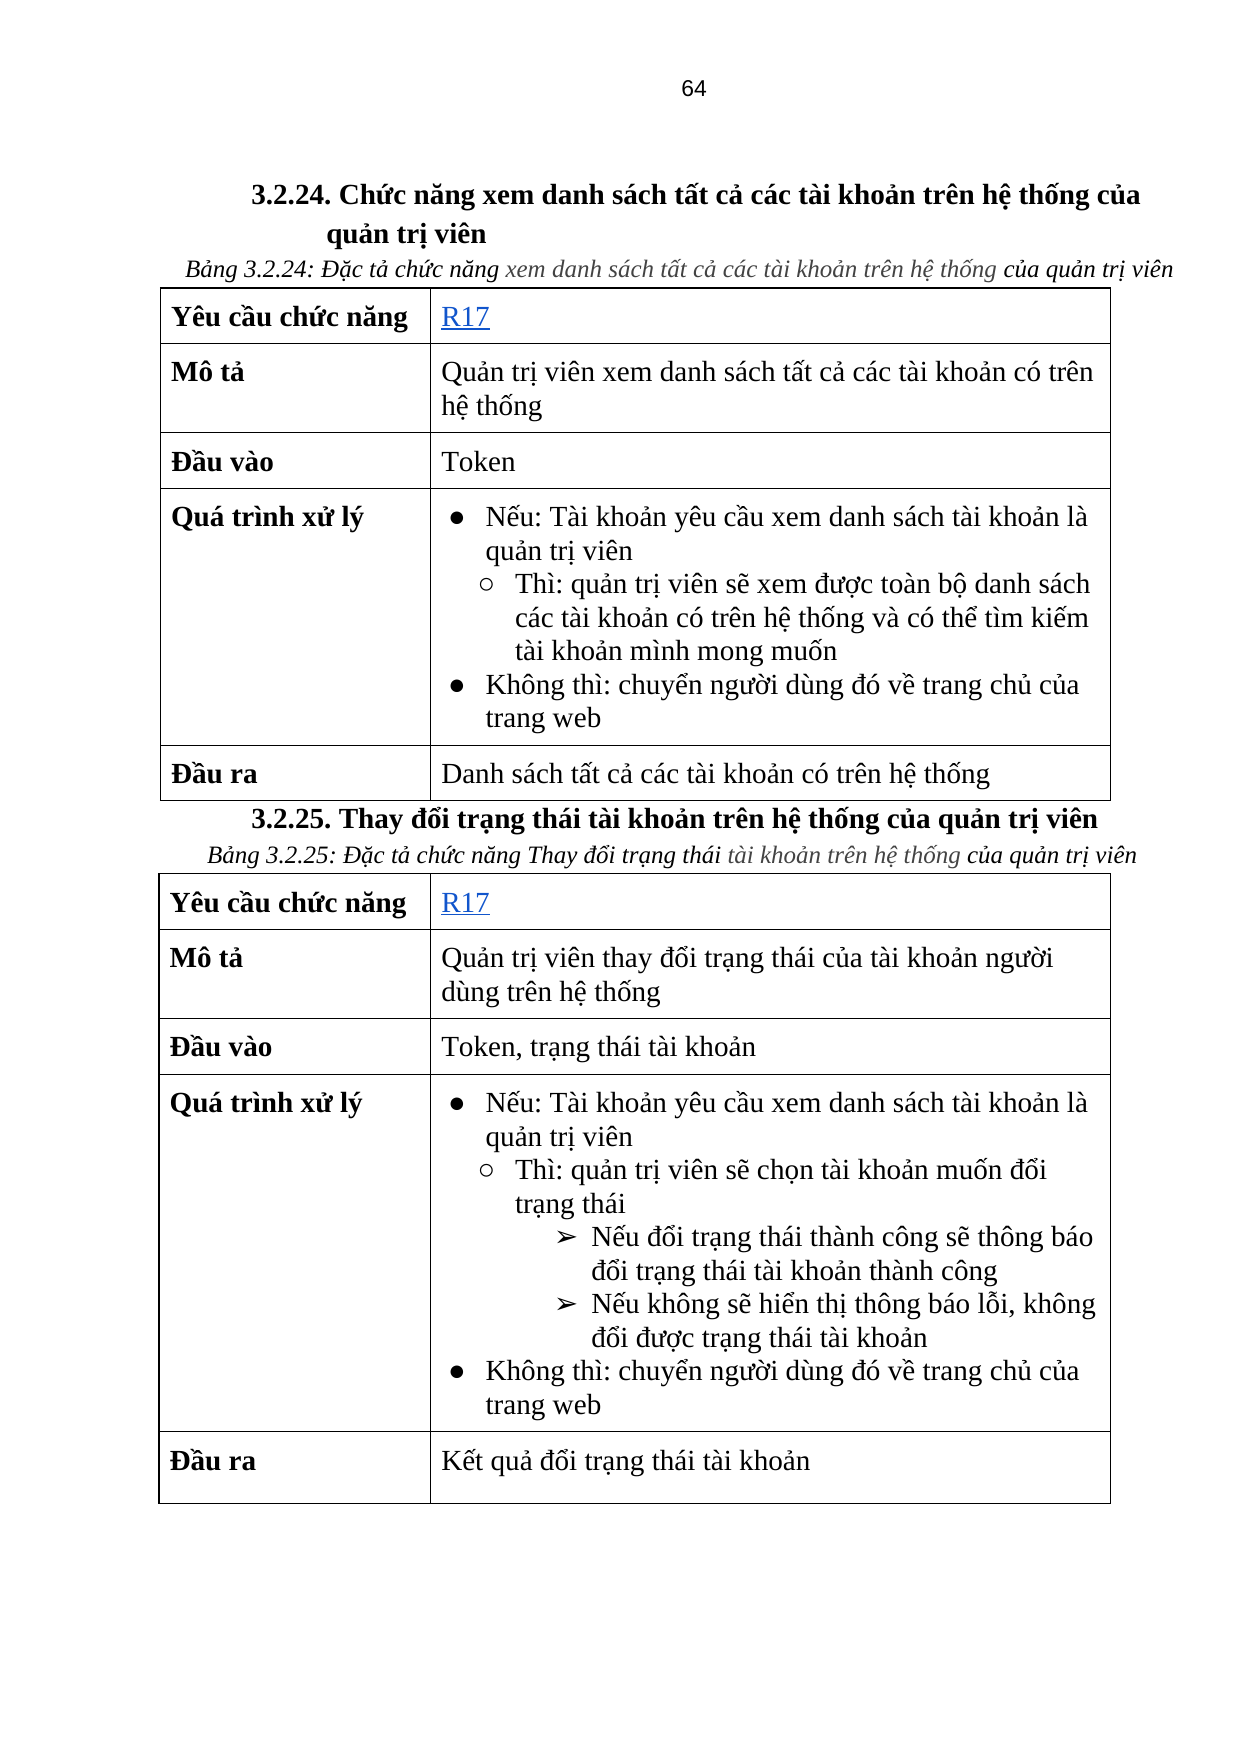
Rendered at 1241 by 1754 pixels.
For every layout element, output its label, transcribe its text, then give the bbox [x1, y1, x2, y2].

table_cell Đầu vào [161, 433, 430, 488]
text Bảng 3.2.25: Đặc tả chức năng Thay đổi trạng thái tài khoản trên hệ thống của quản trị viên [207, 840, 1181, 869]
table_cell Quá trình xử lý [160, 1075, 430, 1431]
table_cell Danh sách tất cả các tài khoản có trên hệ thống [431, 746, 1110, 800]
table_cell Kết quả đổi trạng thái tài khoản [431, 1432, 1110, 1503]
table_cell Quá trình xử lý [161, 489, 430, 744]
table_header R17 [431, 874, 1110, 929]
table_cell Quản trị viên thay đổi trạng thái của tài khoản người dùng trên hệ thống [431, 930, 1110, 1018]
table_header Yêu cầu chức năng [160, 874, 430, 929]
text Bảng 3.2.24: Đặc tả chức năng xem danh sách tất cả các tài khoản trên hệ thống của quản trị viên [177, 254, 1181, 283]
table_cell Nếu: Tài khoản yêu cầu xem danh sách tài khoản là quản trị viên Thì: quản trị viên sẽ chọn tài khoản muốn đổi trạng thái Nếu đổi trạng thái thành công sẽ thông báo đổi trạng thái tài khoản thành công Nếu không sẽ hiển thị thông báo lỗi, không đổi được trạng thái tài khoản Không thì: chuyển người dùng đó về trang chủ của trang web [431, 1075, 1110, 1431]
table_cell Đầu ra [160, 1432, 430, 1503]
table_cell Quản trị viên xem danh sách tất cả các tài khoản có trên hệ thống [431, 344, 1110, 432]
table_cell Mô tả [161, 344, 430, 432]
table_header Yêu cầu chức năng [161, 289, 430, 343]
table_cell Token [431, 433, 1110, 488]
subtitle 3.2.24. Chức năng xem danh sách tất cả các tài khoản trên hệ thống của quản trị viên [251, 177, 1181, 249]
table_header R17 [431, 289, 1110, 343]
table_cell Nếu: Tài khoản yêu cầu xem danh sách tài khoản là quản trị viên Thì: quản trị viên sẽ xem được toàn bộ danh sách các tài khoản có trên hệ thống và có thể tìm kiếm tài khoản mình mong muốn Không thì: chuyển người dùng đó về trang chủ của trang web [431, 489, 1110, 744]
subtitle 3.2.25. Thay đổi trạng thái tài khoản trên hệ thống của quản trị viên [251, 801, 1181, 835]
table_cell Đầu ra [161, 746, 430, 800]
table_cell Mô tả [160, 930, 430, 1018]
table_cell Token, trạng thái tài khoản [431, 1019, 1110, 1073]
table_cell Đầu vào [160, 1019, 430, 1073]
